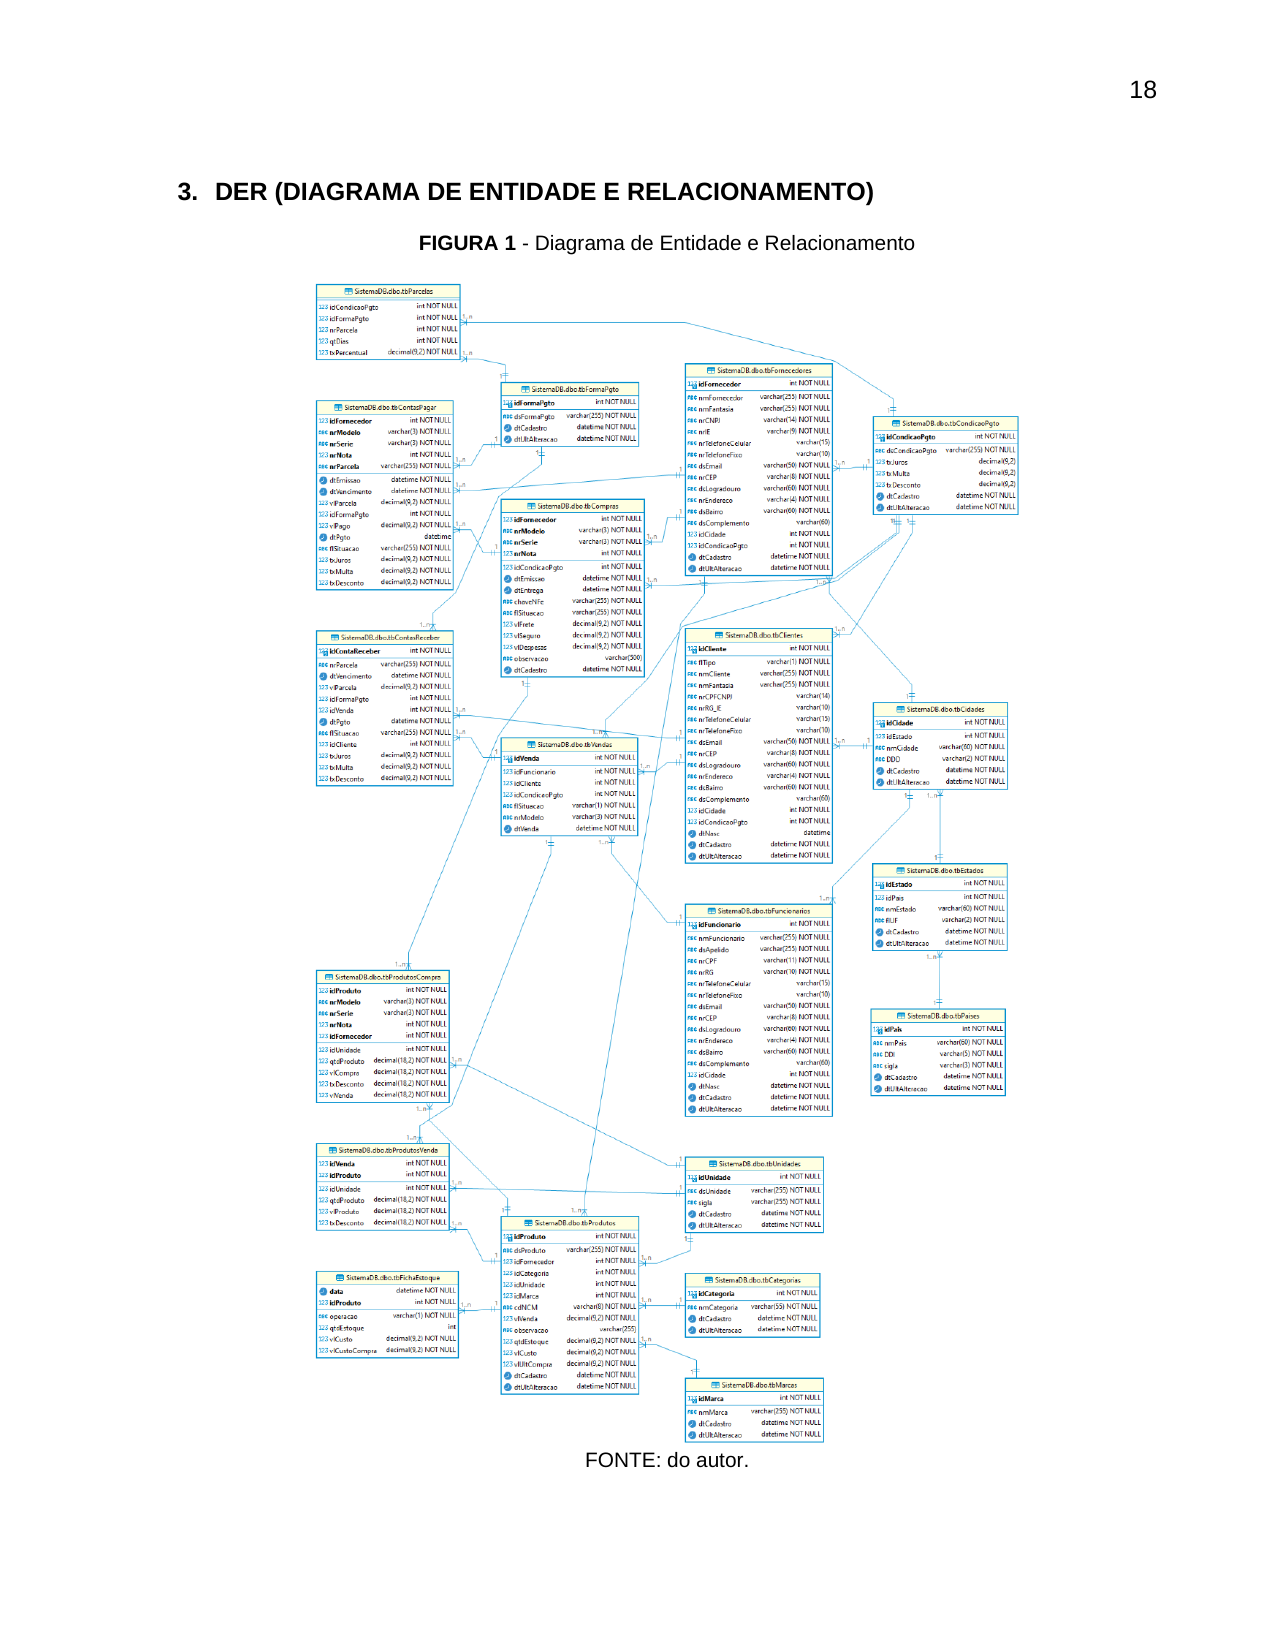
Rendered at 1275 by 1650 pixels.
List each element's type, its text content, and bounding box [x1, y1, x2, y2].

picture [310, 278, 1024, 1448]
subtitle DER (DIAGRAMA DE ENTIDADE E RELACIONAMENTO) [177, 177, 1157, 206]
text FONTE: do autor. [177, 1447, 1157, 1495]
text FIGURA 1 - Diagrama de Entidade e Relacionamento [177, 231, 1157, 255]
